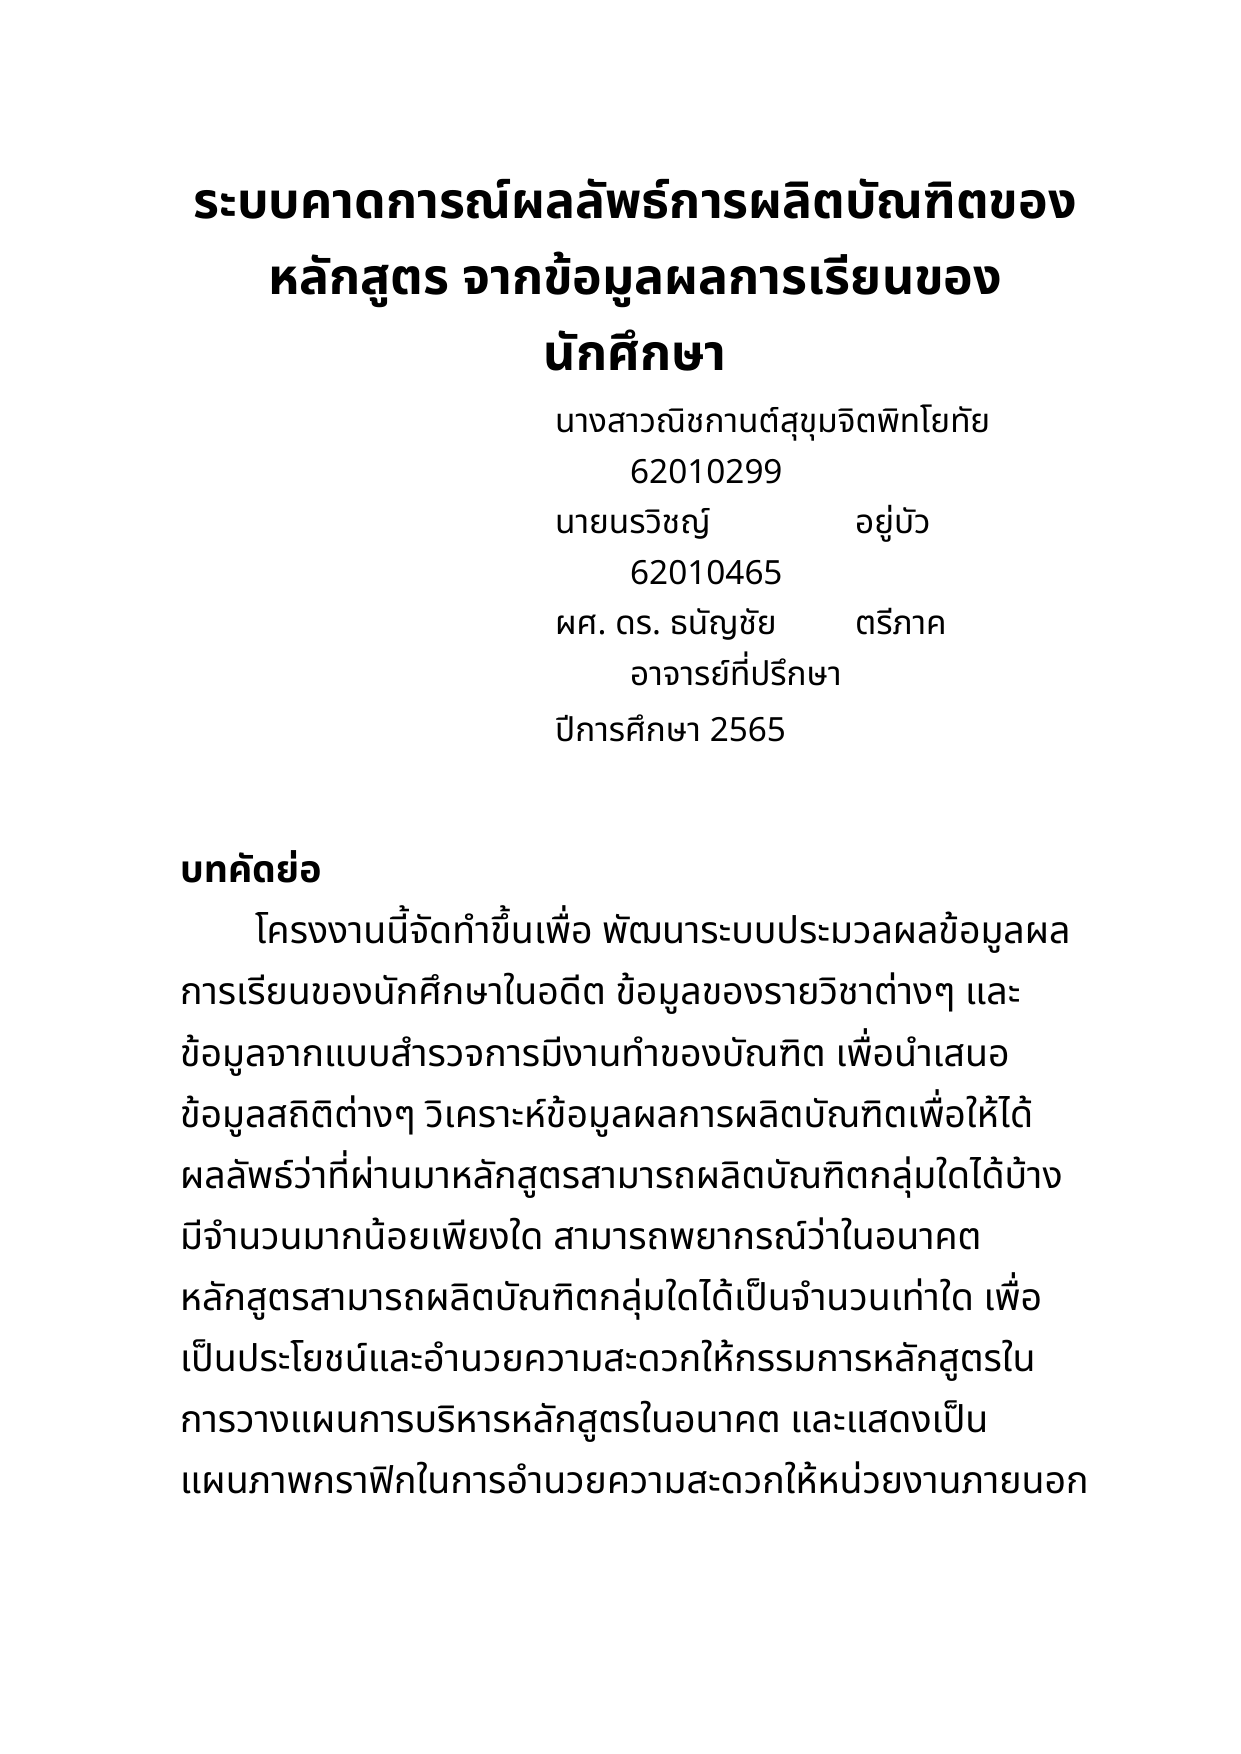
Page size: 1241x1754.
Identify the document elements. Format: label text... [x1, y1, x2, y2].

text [180, 904, 1090, 1511]
text ผศ. ดร. ธนัญชัย ตรีภาค อาจารย์ที่ปรึกษา [555, 599, 1090, 700]
subtitle บทคัดย่อ [180, 843, 1090, 899]
text ระบบคาดการณ์ผลลัพธ์การผลิตบัณฑิตของหลักสูตร จากข้อมูลผลการเรียนของนักศึกษา [180, 166, 1090, 392]
text นายนรวิชญ์ อยู่บัว 62010465 [555, 498, 1090, 594]
text นางสาวณิชกานต์ สุขุมจิตพิทโยทัย 62010299 [555, 397, 1090, 493]
text ปีการศึกษา 2565 [555, 705, 1090, 756]
